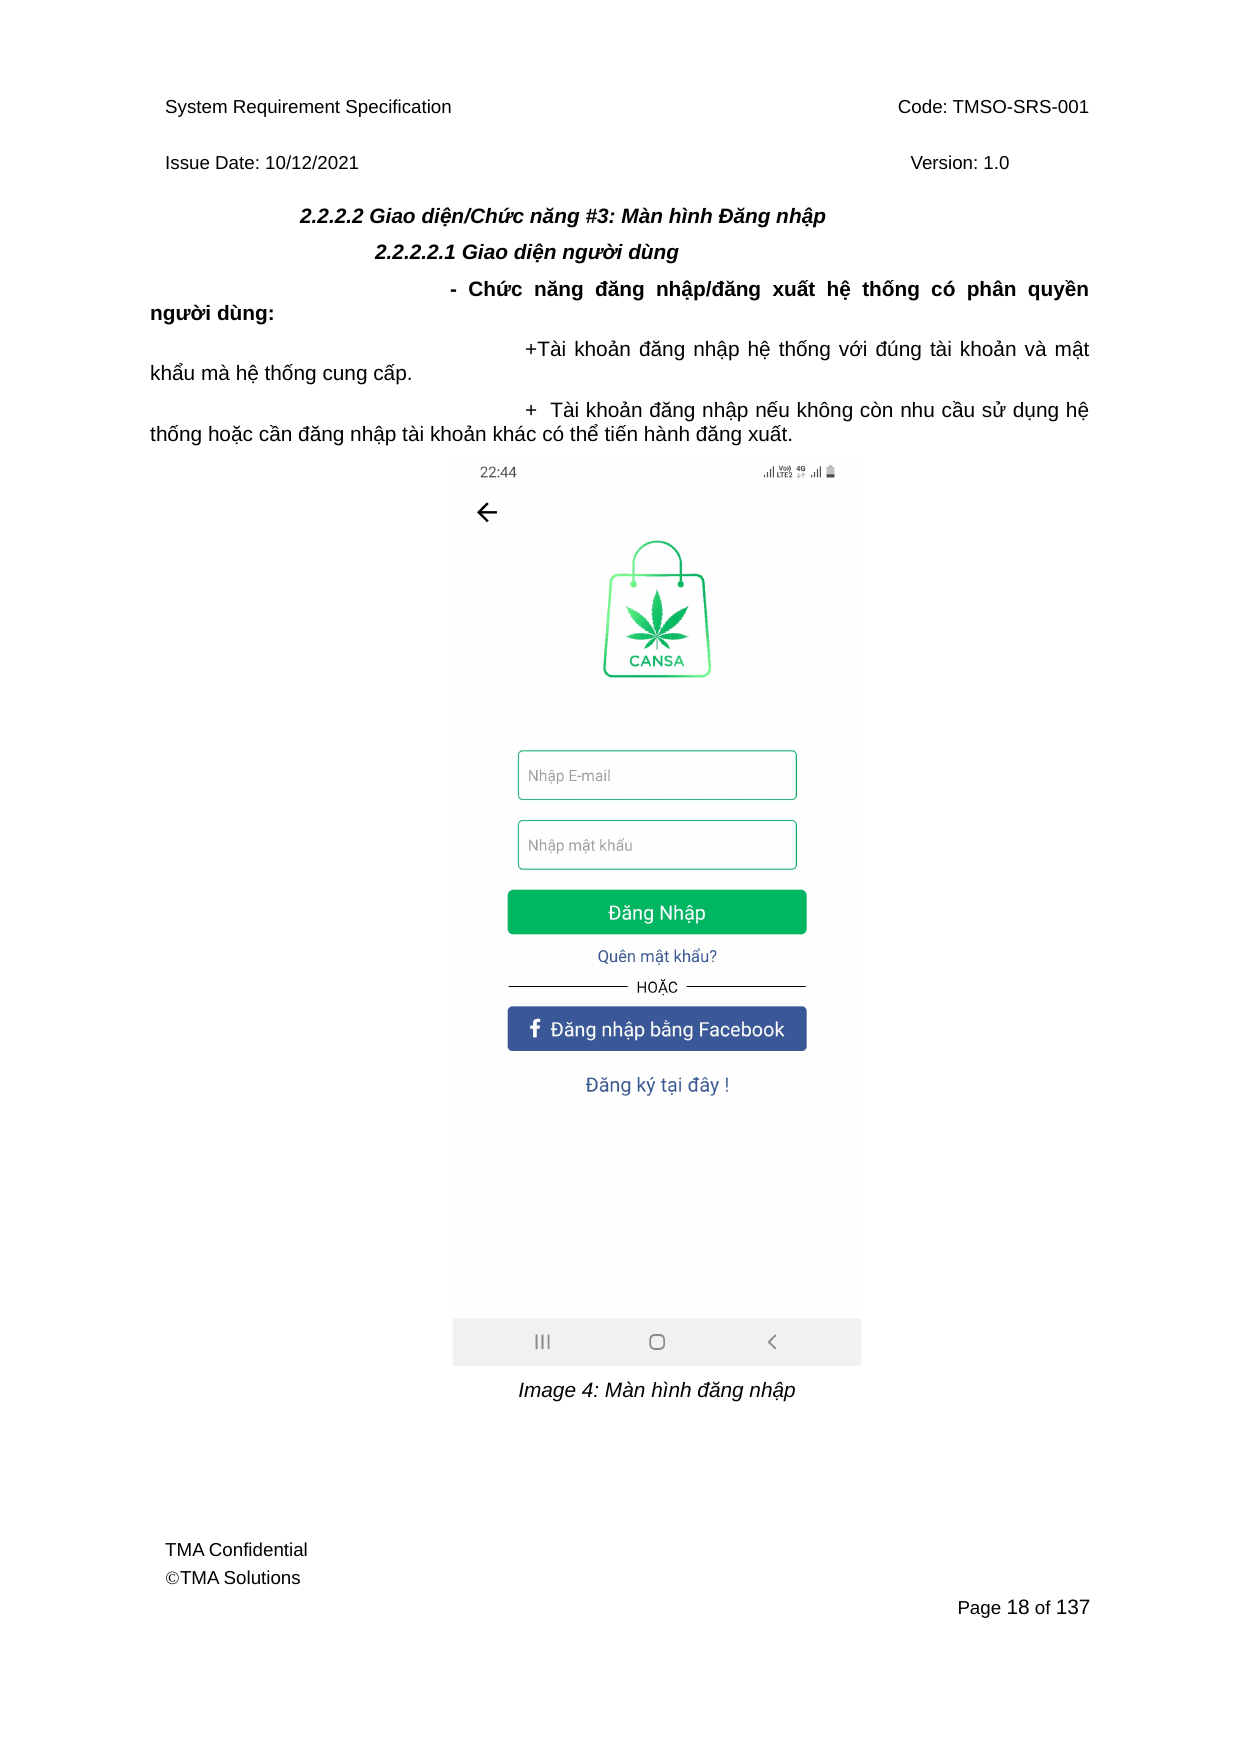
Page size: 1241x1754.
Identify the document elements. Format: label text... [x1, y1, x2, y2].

text Image 4: Màn hình đăng nhập [165, 1378, 1090, 1402]
text 2.2.2.2 Giao diện/Chức năng #3: Màn hình Đăng nhập [225, 204, 1090, 228]
text +Tài khoản đăng nhập hệ thống với đúng tài khoản và mật khẩu mà hệ thống cung cấp. [150, 337, 1090, 385]
text 2.2.2.2.1 Giao diện người dùng [165, 240, 1090, 264]
picture [452, 457, 862, 1366]
text + Tài khoản đăng nhập nếu không còn nhu cầu sử dụng hệ thống hoặc cần đăng nhập tài khoản khác có thể tiến hành đăng xuất. [150, 397, 1090, 445]
text - Chức năng đăng nhập/đăng xuất hệ thống có phân quyền người dùng: [150, 277, 1090, 324]
